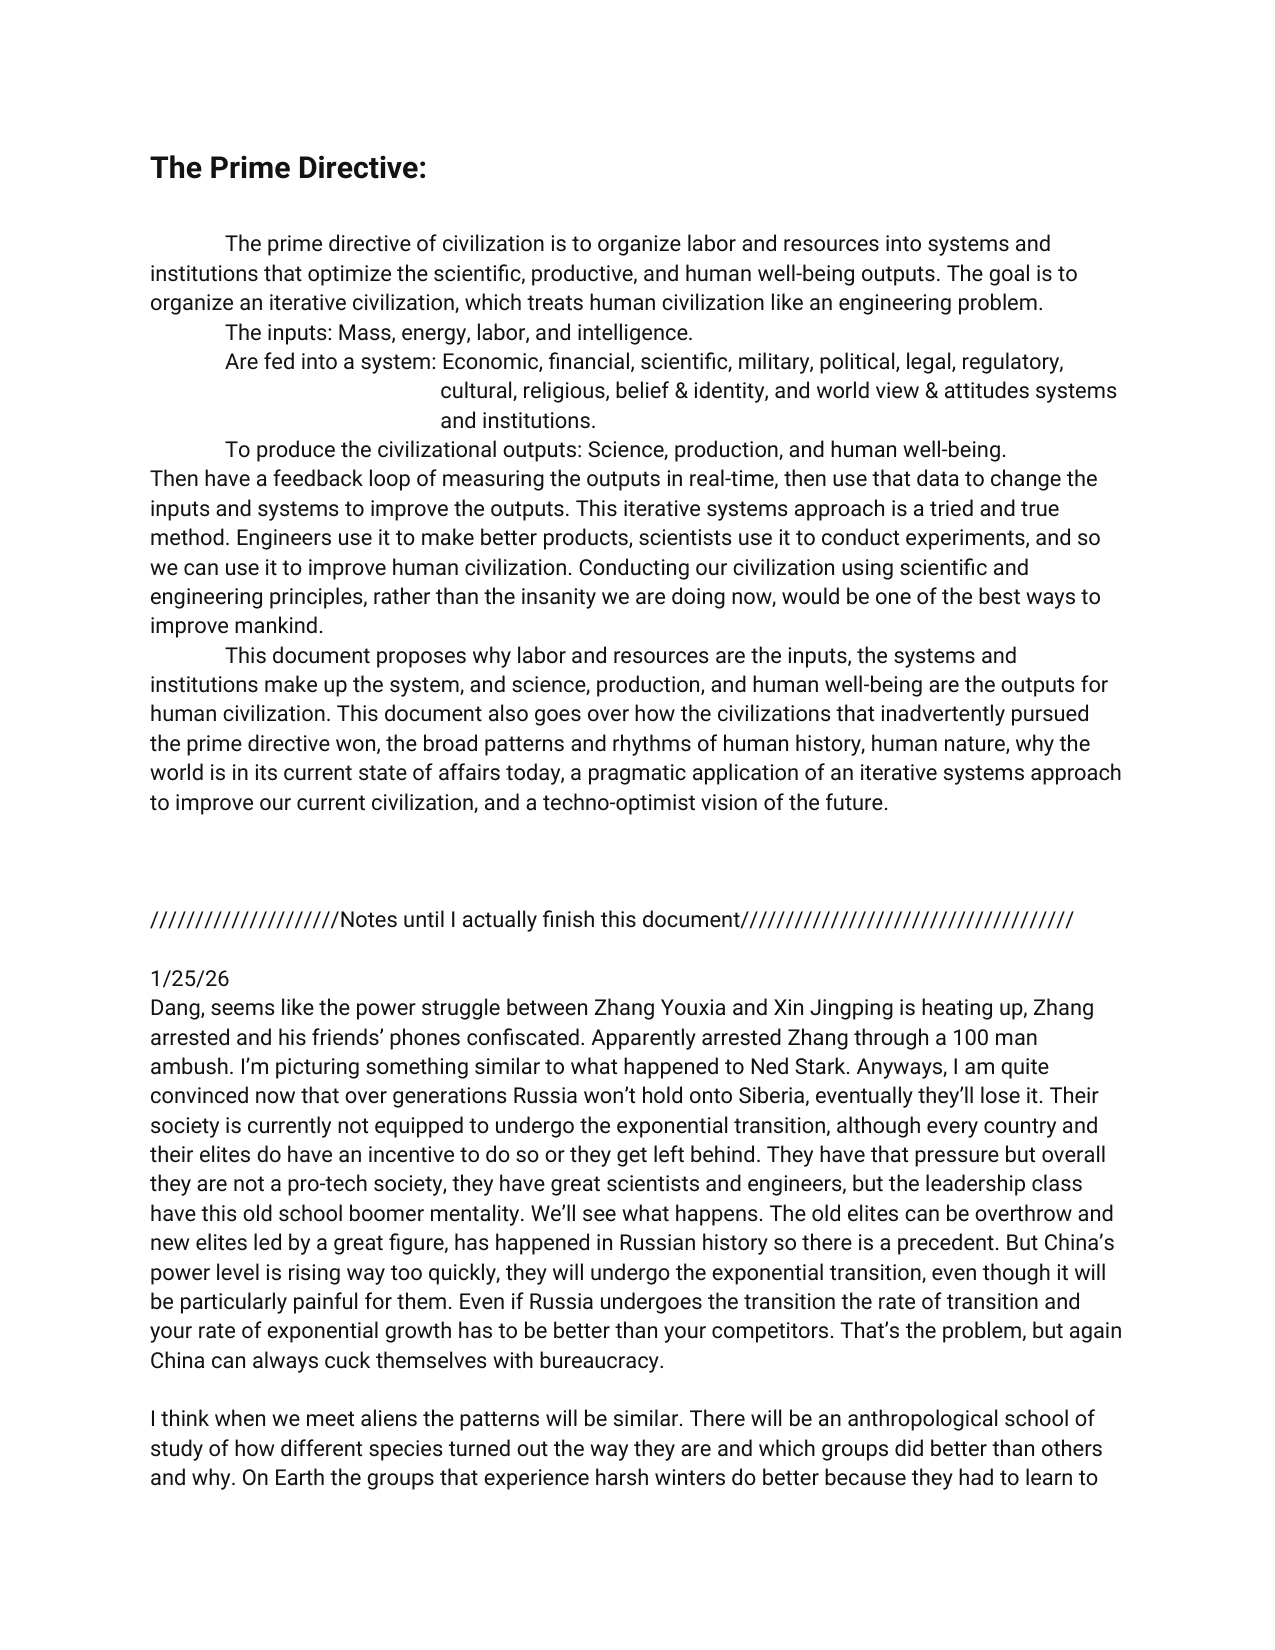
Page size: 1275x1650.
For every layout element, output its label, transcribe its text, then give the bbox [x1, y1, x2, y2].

text 1/25/26 [150, 966, 1125, 991]
text Dang, seems like the power struggle between Zhang Youxia and Xin Jingping is heating up, Zhang arrested and his friends’ phones confiscated. Apparently arrested Zhang through a 100 man ambush. I’m picturing something similar to what happened to Ned Stark. Anyways, I am quite convinced now that over generations Russia won’t hold onto Siberia, eventually they’ll lose it. Their society is currently not equipped to undergo the exponential transition, although every country and their elites do have an incentive to do so or they get left behind. They have that pressure but overall they are not a pro-tech society, they have great scientists and engineers, but the leadership class have this old school boomer mentality. We’ll see what happens. The old elites can be overthrow and new elites led by a great figure, has happened in Russian history so there is a precedent. But China’s power level is rising way too quickly, they will undergo the exponential transition, even though it will be particularly painful for them. Even if Russia undergoes the transition the rate of transition and your rate of exponential growth has to be better than your competitors. That’s the problem, but again China can always cuck themselves with bureaucracy. [150, 995, 1125, 1373]
text and institutions. [375, 408, 1125, 433]
text cultural, religious, belief & identity, and world view & attitudes systems [375, 378, 1125, 404]
text Are fed into a system: Economic, financial, scientific, military, political, legal, regulatory, [225, 349, 1125, 374]
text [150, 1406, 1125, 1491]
text The Prime Directive: [150, 150, 1125, 185]
text The prime directive of civilization is to organize labor and resources into systems and institutions that optimize the scientific, productive, and human well-being outputs. The goal is to organize an iterative civilization, which treats human civilization like an engineering problem. [150, 231, 1125, 316]
text /////////////////////Notes until I actually finish this document///////////////////////////////////// [150, 907, 1125, 933]
text This document proposes why labor and resources are the inputs, the systems and institutions make up the system, and science, production, and human well-being are the outputs for human civilization. This document also goes over how the civilizations that inadvertently pursued the prime directive won, the broad patterns and rhythms of human history, human nature, why the world is in its current state of affairs today, a pragmatic application of an iterative systems approach to improve our current civilization, and a techno-optimist vision of the future. [150, 643, 1125, 815]
text Then have a feedback loop of measuring the outputs in real-time, then use that data to change the inputs and systems to improve the outputs. This iterative systems approach is a tried and true method. Engineers use it to make better products, scientists use it to conduct experiments, and so we can use it to improve human civilization. Conducting our civilization using scientific and engineering principles, rather than the insanity we are doing now, would be one of the best ways to improve mankind. [150, 466, 1125, 639]
text The inputs: Mass, energy, labor, and intelligence. [150, 319, 1125, 345]
text To produce the civilizational outputs: Science, production, and human well-being. [150, 437, 1125, 463]
